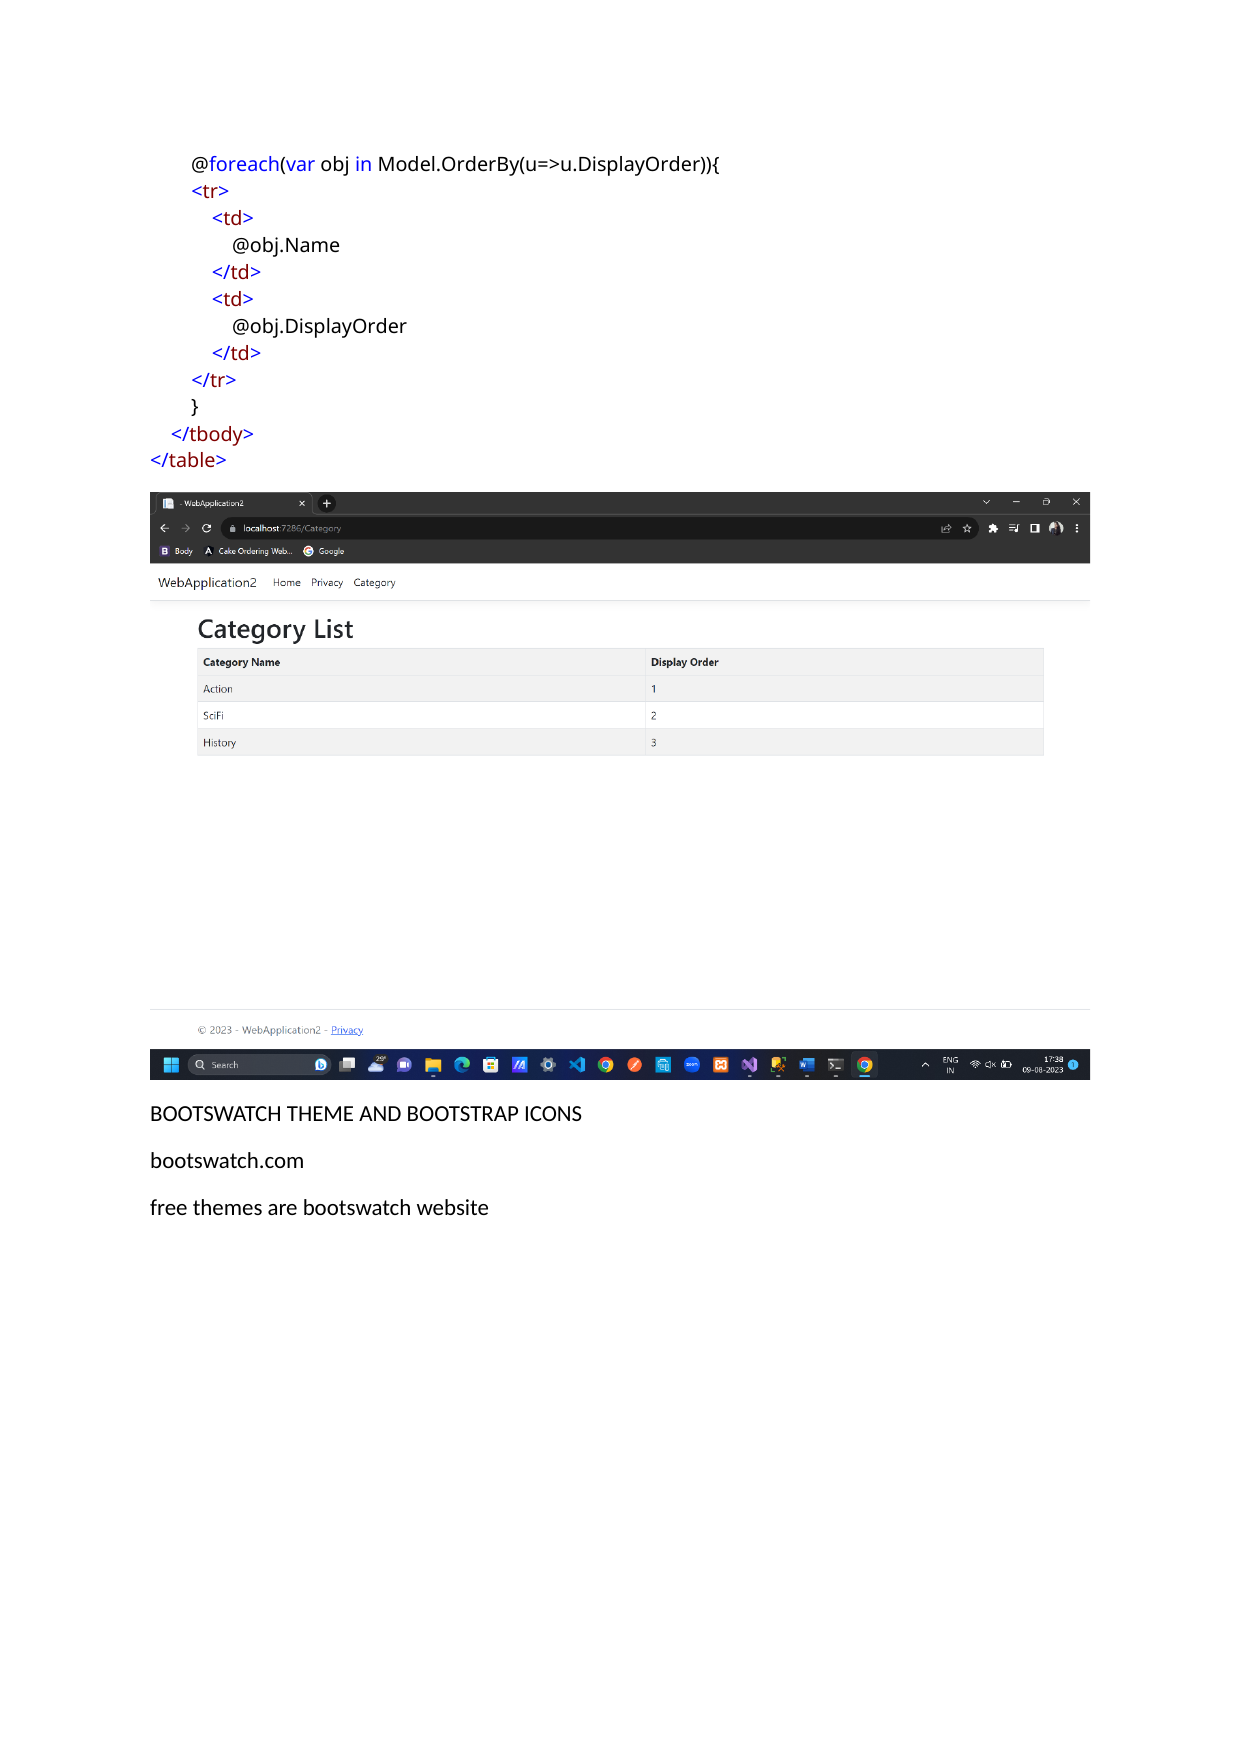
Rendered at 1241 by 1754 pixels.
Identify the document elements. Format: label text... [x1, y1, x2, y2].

picture [150, 492, 1091, 1080]
text <td> [150, 285, 1090, 312]
text @foreach(var obj in Model.OrderBy(u=>u.DisplayOrder)){ [150, 150, 1090, 177]
text BOOTSWATCH THEME AND BOOTSTRAP ICONS [150, 1099, 1090, 1127]
text @obj.Name [150, 231, 1090, 258]
text </td> [150, 339, 1090, 366]
text </td> [150, 258, 1090, 285]
text </tbody> [150, 420, 1090, 447]
text </table> [150, 447, 1090, 474]
text @obj.DisplayOrder [150, 312, 1090, 339]
text free themes are bootswatch website [150, 1193, 1090, 1221]
text } [150, 393, 1090, 420]
text <td> [150, 204, 1090, 231]
text <tr> [150, 177, 1090, 204]
text bootswatch.com [150, 1146, 1090, 1174]
text </tr> [150, 366, 1090, 393]
